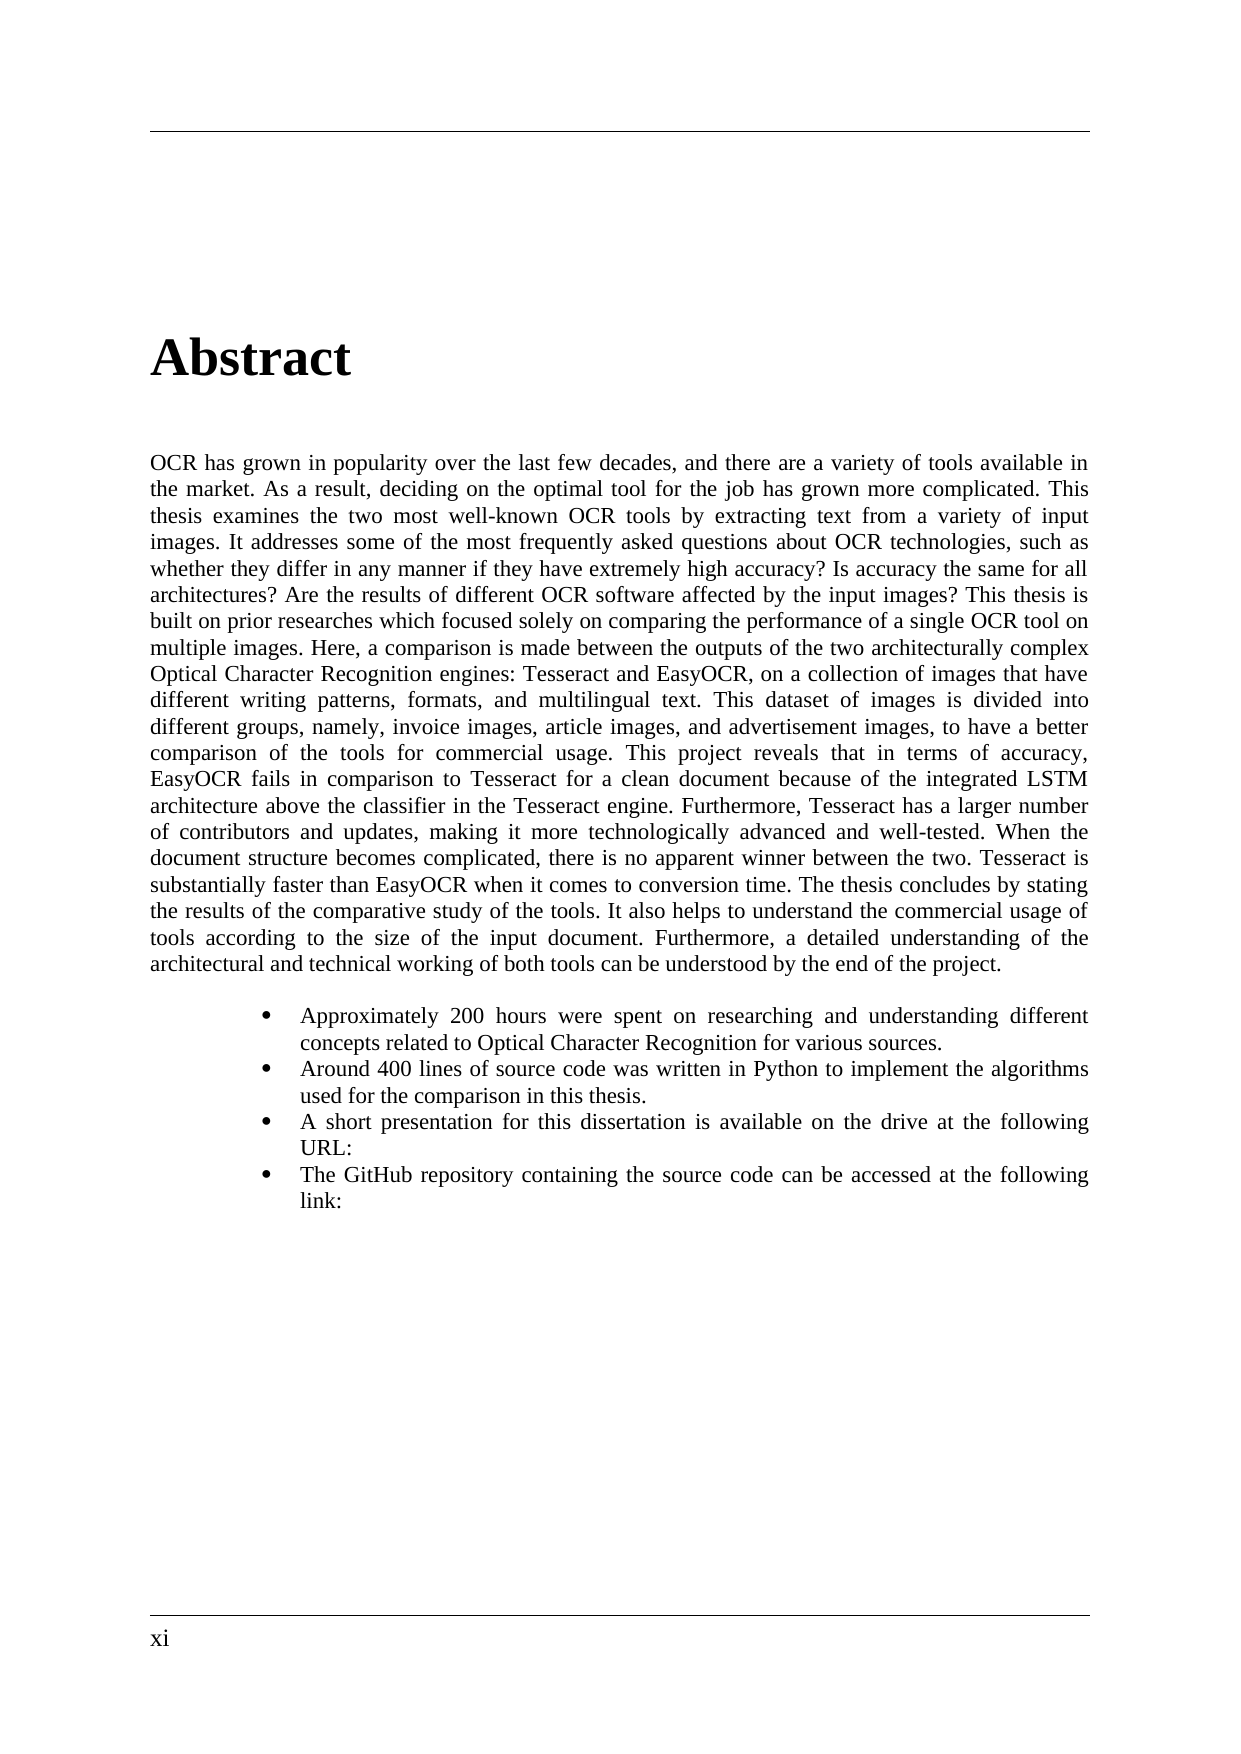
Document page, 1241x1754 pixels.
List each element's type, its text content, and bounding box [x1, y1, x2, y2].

list Around 400 lines of source code was written in Python to implement the algorithms used for the comparison in this thesis. [262, 1055, 1090, 1108]
text OCR has grown in popularity over the last few decades, and there are a variety of tools available in the market. As a result, deciding on the optimal tool for the job has grown more complicated. This thesis examines the two most well-known OCR tools by extracting text from a variety of input images. It addresses some of the most frequently asked questions about OCR technologies, such as whether they differ in any manner if they have extremely high accuracy? Is accuracy the same for all architectures? Are the results of different OCR software affected by the input images? This thesis is built on prior researches which focused solely on comparing the performance of a single OCR tool on multiple images. Here, a comparison is made between the outputs of the two architecturally complex Optical Character Recognition engines: Tesseract and EasyOCR, on a collection of images that have different writing patterns, formats, and multilingual text. This dataset of images is divided into different groups, namely, invoice images, article images, and advertisement images, to have a better comparison of the tools for commercial usage. This project reveals that in terms of accuracy, EasyOCR fails in comparison to Tesseract for a clean document because of the integrated LSTM architecture above the classifier in the Tesseract engine. Furthermore, Tesseract has a larger number of contributors and updates, making it more technologically advanced and well-tested. When the document structure becomes complicated, there is no apparent winner between the two. Tesseract is substantially faster than EasyOCR when it comes to conversion time. The thesis concludes by stating the results of the comparative study of the tools. It also helps to understand the commercial usage of tools according to the size of the input document. Furthermore, a detailed understanding of the architectural and technical working of both tools can be understood by the end of the project. [150, 449, 1090, 976]
list A short presentation for this dissertation is available on the drive at the following URL: [262, 1108, 1090, 1161]
subtitle Abstract [150, 324, 1090, 387]
list Approximately 200 hours were spent on researching and understanding different concepts related to Optical Character Recognition for various sources. [262, 1003, 1090, 1055]
list The GitHub repository containing the source code can be accessed at the following link: [262, 1161, 1090, 1213]
